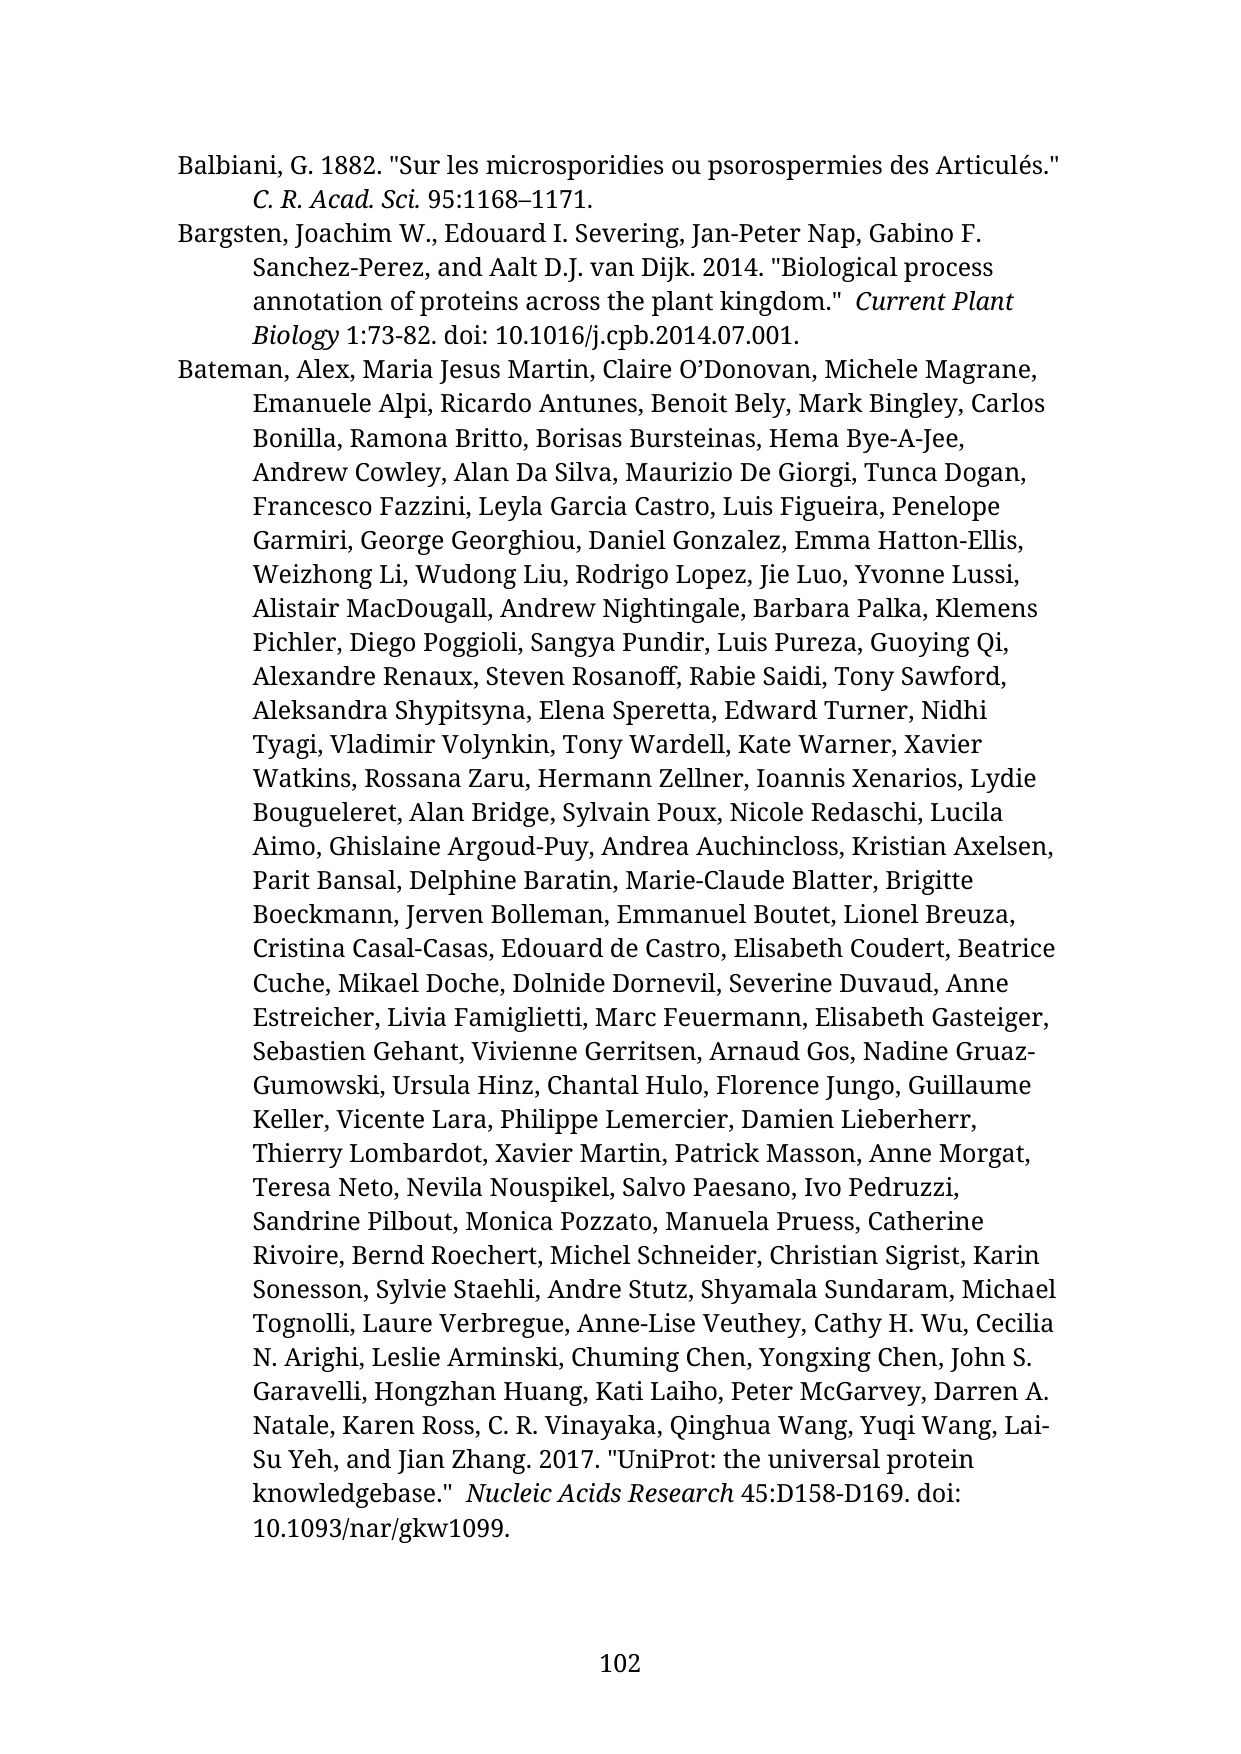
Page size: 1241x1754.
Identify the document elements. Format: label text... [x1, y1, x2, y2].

text Bateman, Alex, Maria Jesus Martin, Claire O’Donovan, Michele Magrane, Emanuele Alpi, Ricardo Antunes, Benoit Bely, Mark Bingley, Carlos Bonilla, Ramona Britto, Borisas Bursteinas, Hema Bye-A-Jee, Andrew Cowley, Alan Da Silva, Maurizio De Giorgi, Tunca Dogan, Francesco Fazzini, Leyla Garcia Castro, Luis Figueira, Penelope Garmiri, George Georghiou, Daniel Gonzalez, Emma Hatton-Ellis, Weizhong Li, Wudong Liu, Rodrigo Lopez, Jie Luo, Yvonne Lussi, Alistair MacDougall, Andrew Nightingale, Barbara Palka, Klemens Pichler, Diego Poggioli, Sangya Pundir, Luis Pureza, Guoying Qi, Alexandre Renaux, Steven Rosanoff, Rabie Saidi, Tony Sawford, Aleksandra Shypitsyna, Elena Speretta, Edward Turner, Nidhi Tyagi, Vladimir Volynkin, Tony Wardell, Kate Warner, Xavier Watkins, Rossana Zaru, Hermann Zellner, Ioannis Xenarios, Lydie Bougueleret, Alan Bridge, Sylvain Poux, Nicole Redaschi, Lucila Aimo, Ghislaine Argoud-Puy, Andrea Auchincloss, Kristian Axelsen, Parit Bansal, Delphine Baratin, Marie-Claude Blatter, Brigitte Boeckmann, Jerven Bolleman, Emmanuel Boutet, Lionel Breuza, Cristina Casal-Casas, Edouard de Castro, Elisabeth Coudert, Beatrice Cuche, Mikael Doche, Dolnide Dornevil, Severine Duvaud, Anne Estreicher, Livia Famiglietti, Marc Feuermann, Elisabeth Gasteiger, Sebastien Gehant, Vivienne Gerritsen, Arnaud Gos, Nadine Gruaz-Gumowski, Ursula Hinz, Chantal Hulo, Florence Jungo, Guillaume Keller, Vicente Lara, Philippe Lemercier, Damien Lieberherr, Thierry Lombardot, Xavier Martin, Patrick Masson, Anne Morgat, Teresa Neto, Nevila Nouspikel, Salvo Paesano, Ivo Pedruzzi, Sandrine Pilbout, Monica Pozzato, Manuela Pruess, Catherine Rivoire, Bernd Roechert, Michel Schneider, Christian Sigrist, Karin Sonesson, Sylvie Staehli, Andre Stutz, Shyamala Sundaram, Michael Tognolli, Laure Verbregue, Anne-Lise Veuthey, Cathy H. Wu, Cecilia N. Arighi, Leslie Arminski, Chuming Chen, Yongxing Chen, John S. Garavelli, Hongzhan Huang, Kati Laiho, Peter McGarvey, Darren A. Natale, Karen Ross, C. R. Vinayaka, Qinghua Wang, Yuqi Wang, Lai-Su Yeh, and Jian Zhang. 2017. "UniProt: the universal protein knowledgebase." Nucleic Acids Research 45:D158-D169. doi: 10.1093/nar/gkw1099. [177, 352, 1063, 1544]
text Balbiani, G. 1882. "Sur les microsporidies ou psorospermies des Articulés." C. R. Acad. Sci. 95:1168–1171. [177, 148, 1063, 216]
text Bargsten, Joachim W., Edouard I. Severing, Jan-Peter Nap, Gabino F. Sanchez-Perez, and Aalt D.J. van Dijk. 2014. "Biological process annotation of proteins across the plant kingdom." Current Plant Biology 1:73-82. doi: 10.1016/j.cpb.2014.07.001. [177, 216, 1063, 352]
